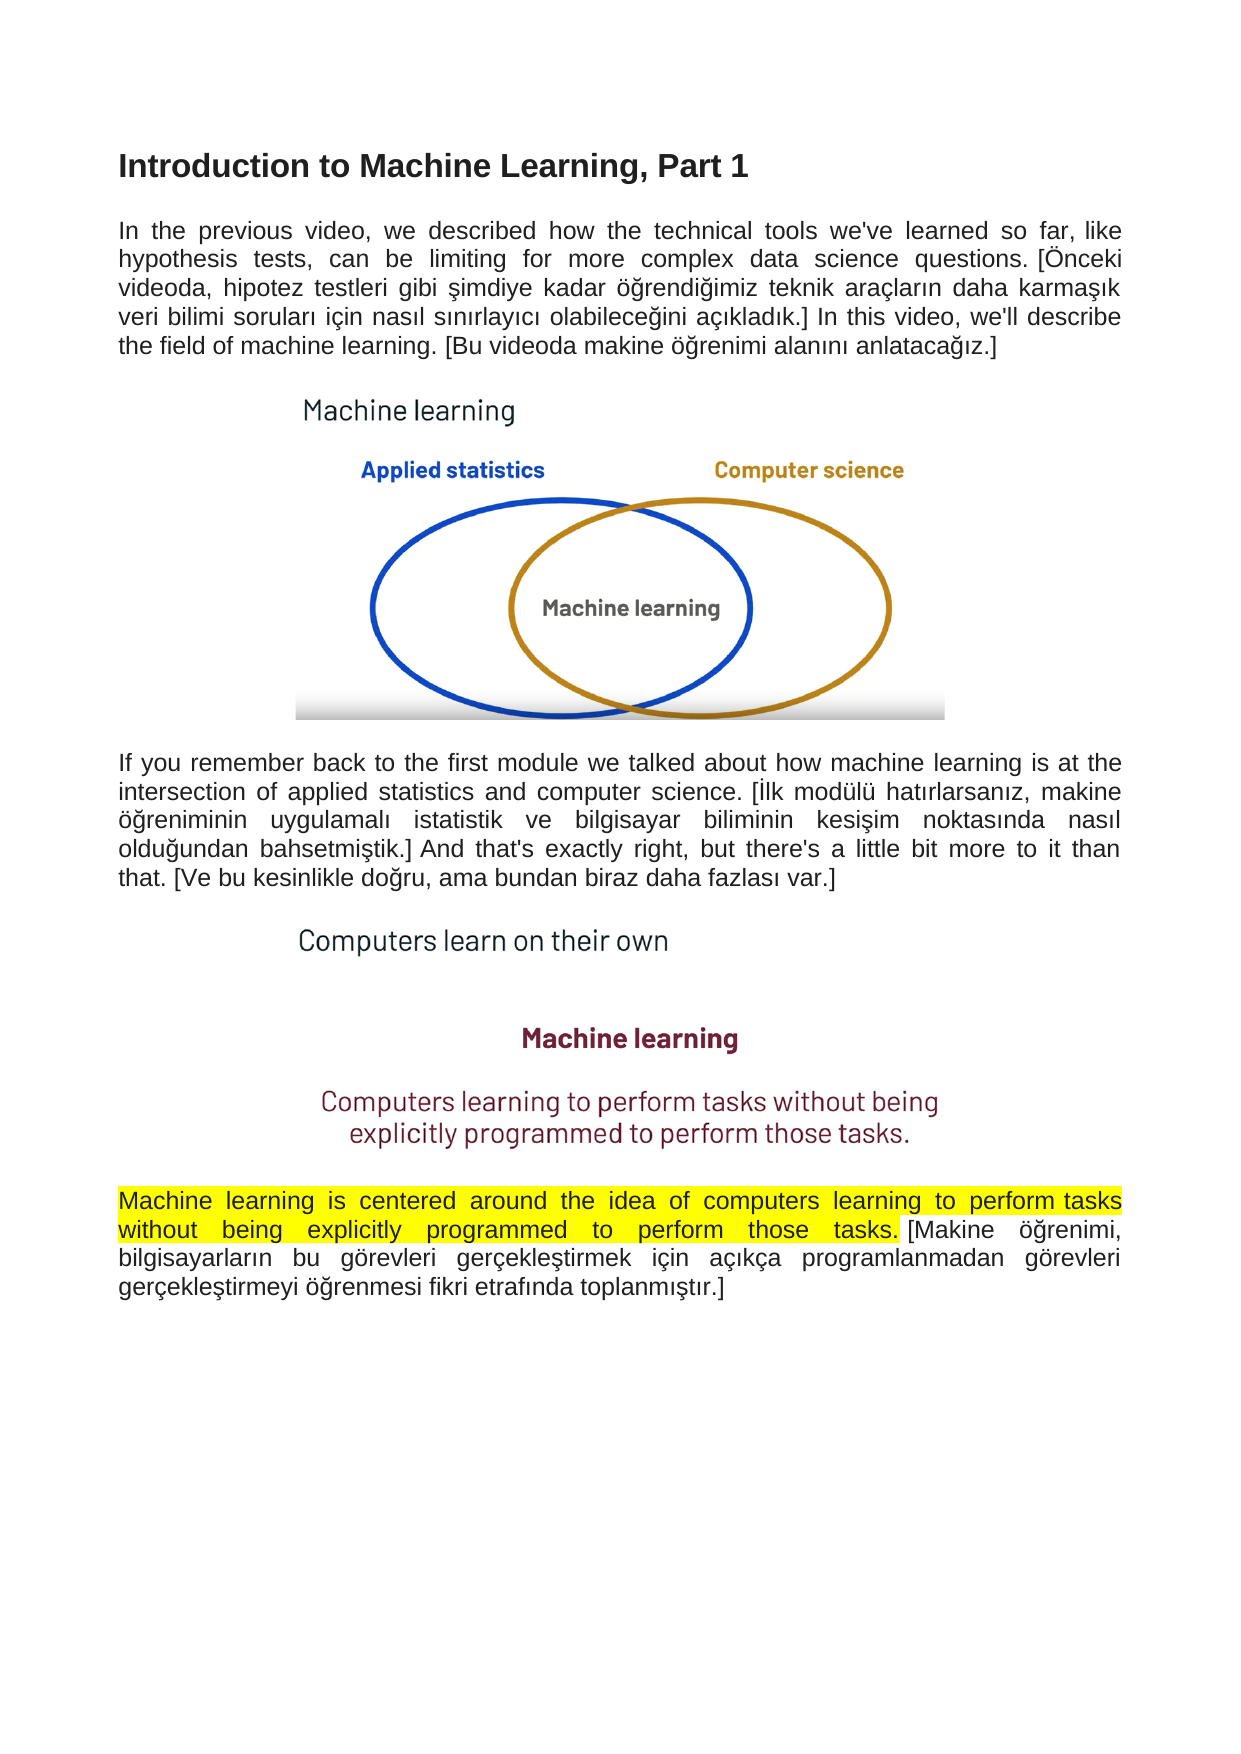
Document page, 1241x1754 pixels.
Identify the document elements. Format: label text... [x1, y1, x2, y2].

text Machine learning is centered around the idea of computers learning to perform tasks without being explicitly programmed to perform those tasks. [Makine öğrenimi, bilgisayarların bu görevleri gerçekleştirmek için açıkça programlanmadan görevleri gerçekleştirmeyi öğrenmesi fikri etrafında toplanmıştır.] [118, 1215, 1122, 1301]
picture [288, 920, 952, 1158]
text If you remember back to the first module we talked about how machine learning is at the intersection of applied statistics and computer science. [İlk modülü hatırlarsanız, makine öğreniminin uygulamalı istatistik ve bilgisayar biliminin kesişim noktasında nasıl olduğundan bahsetmiştik.] And that's exactly right, but there's a little bit more to it than that. [Ve bu kesinlikle doğru, ama bundan biraz daha fazlası var.] [118, 748, 1122, 892]
picture [295, 388, 945, 720]
text In the previous video, we described how the technical tools we've learned so far, like hypothesis tests, can be limiting for more complex data science questions. [Önceki videoda, hipotez testleri gibi şimdiye kadar öğrendiğimiz teknik araçların daha karmaşık veri bilimi soruları için nasıl sınırlayıcı olabileceğini açıkladık.] In this video, we'll describe the field of machine learning. [Bu videoda makine öğrenimi alanını anlatacağız.] [118, 216, 1122, 359]
subtitle Introduction to Machine Learning, Part 1 [118, 146, 1122, 184]
